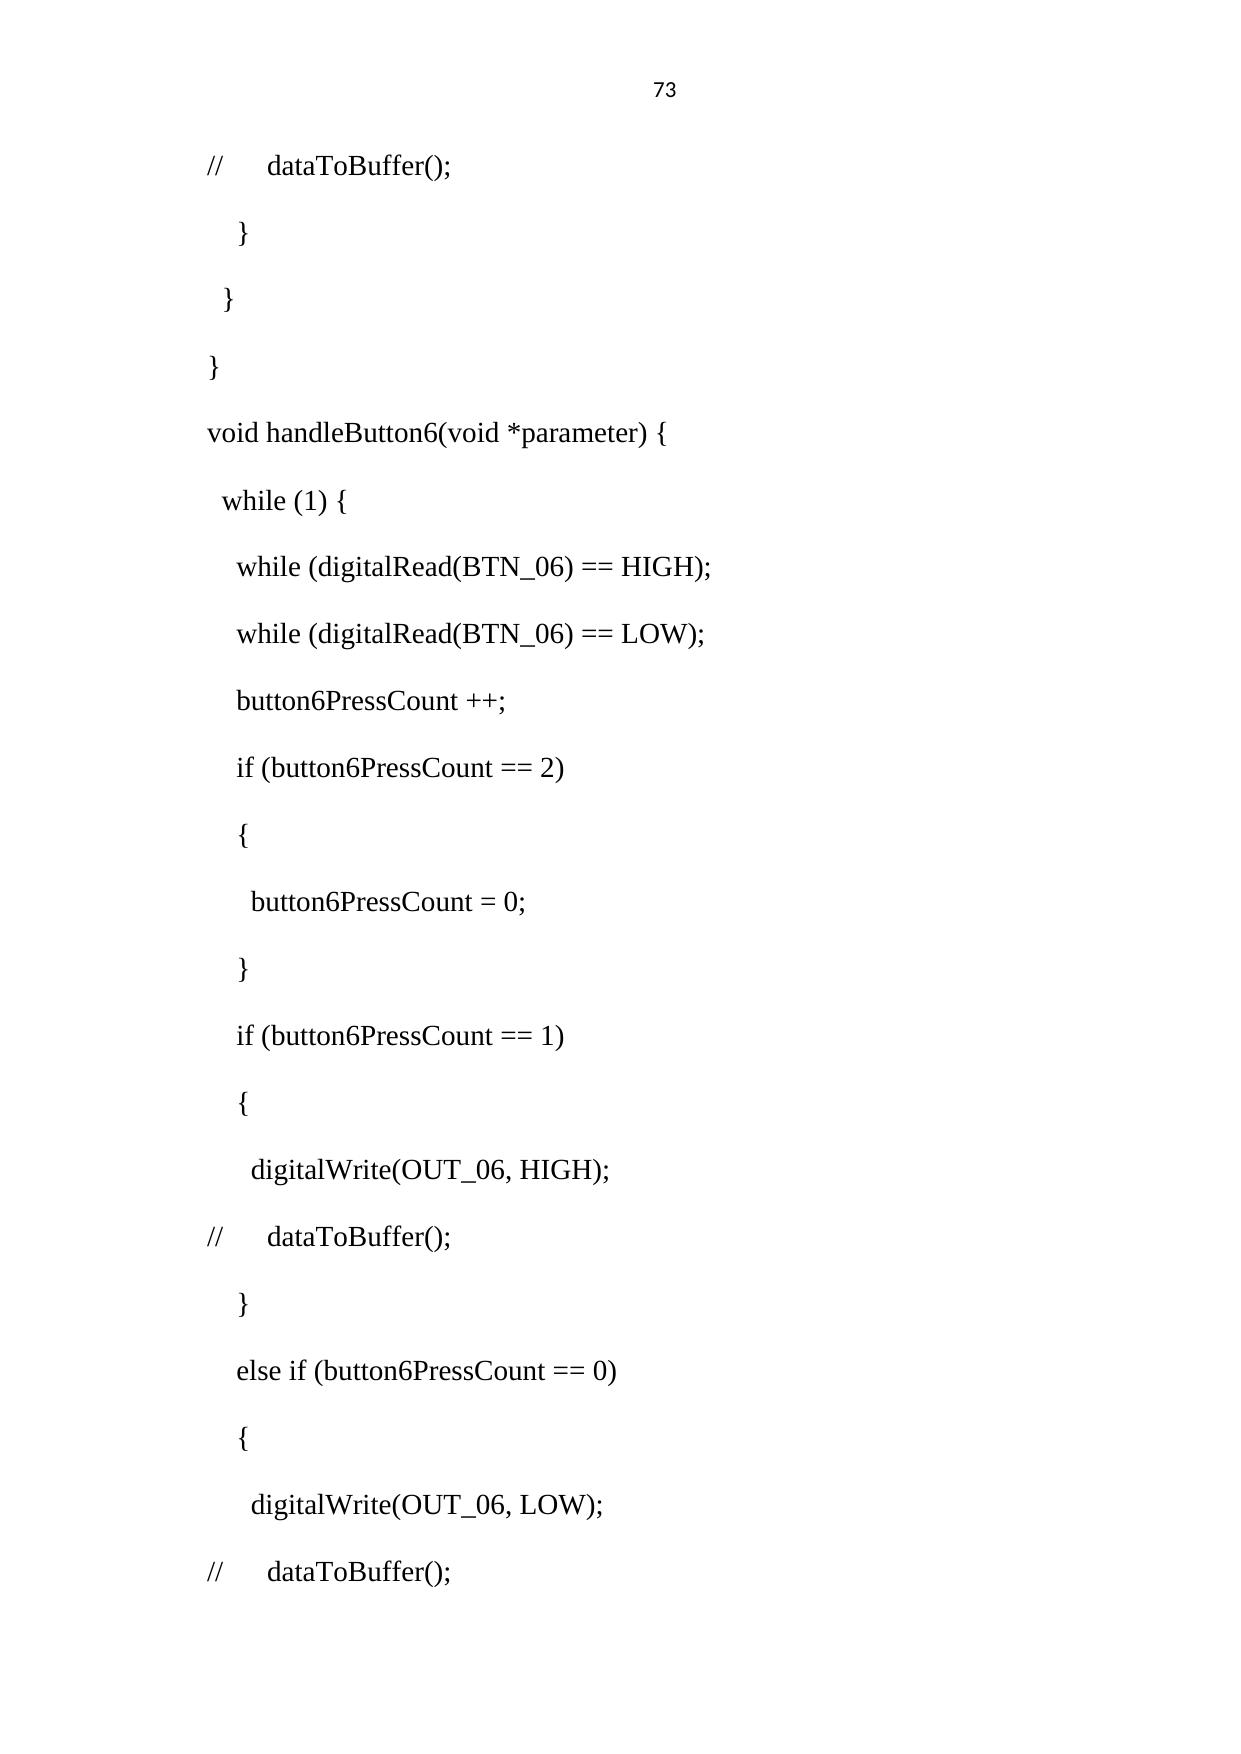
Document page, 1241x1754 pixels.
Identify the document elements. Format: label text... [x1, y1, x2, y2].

text { [207, 1085, 1122, 1119]
text button6PressCount ++; [207, 683, 1122, 717]
text while (1) { [207, 483, 1122, 516]
text digitalWrite(OUT_06, HIGH); [207, 1152, 1122, 1186]
text // dataToBuffer(); [207, 1219, 1122, 1253]
text // dataToBuffer(); [207, 1554, 1122, 1588]
text } [207, 1286, 1122, 1320]
text { [207, 817, 1122, 851]
text if (button6PressCount == 1) [207, 1018, 1122, 1052]
text } [207, 215, 1122, 248]
text if (button6PressCount == 2) [207, 751, 1122, 784]
text } [207, 282, 1122, 315]
text while (digitalRead(BTN_06) == LOW); [207, 617, 1122, 650]
text while (digitalRead(BTN_06) == HIGH); [207, 549, 1122, 583]
text void handleButton6(void *parameter) { [207, 416, 1122, 449]
text digitalWrite(OUT_06, LOW); [207, 1487, 1122, 1521]
text } [207, 951, 1122, 985]
text { [207, 1420, 1122, 1454]
text button6PressCount = 0; [207, 884, 1122, 918]
text // dataToBuffer(); [207, 148, 1122, 181]
text } [207, 349, 1122, 382]
text else if (button6PressCount == 0) [207, 1353, 1122, 1387]
